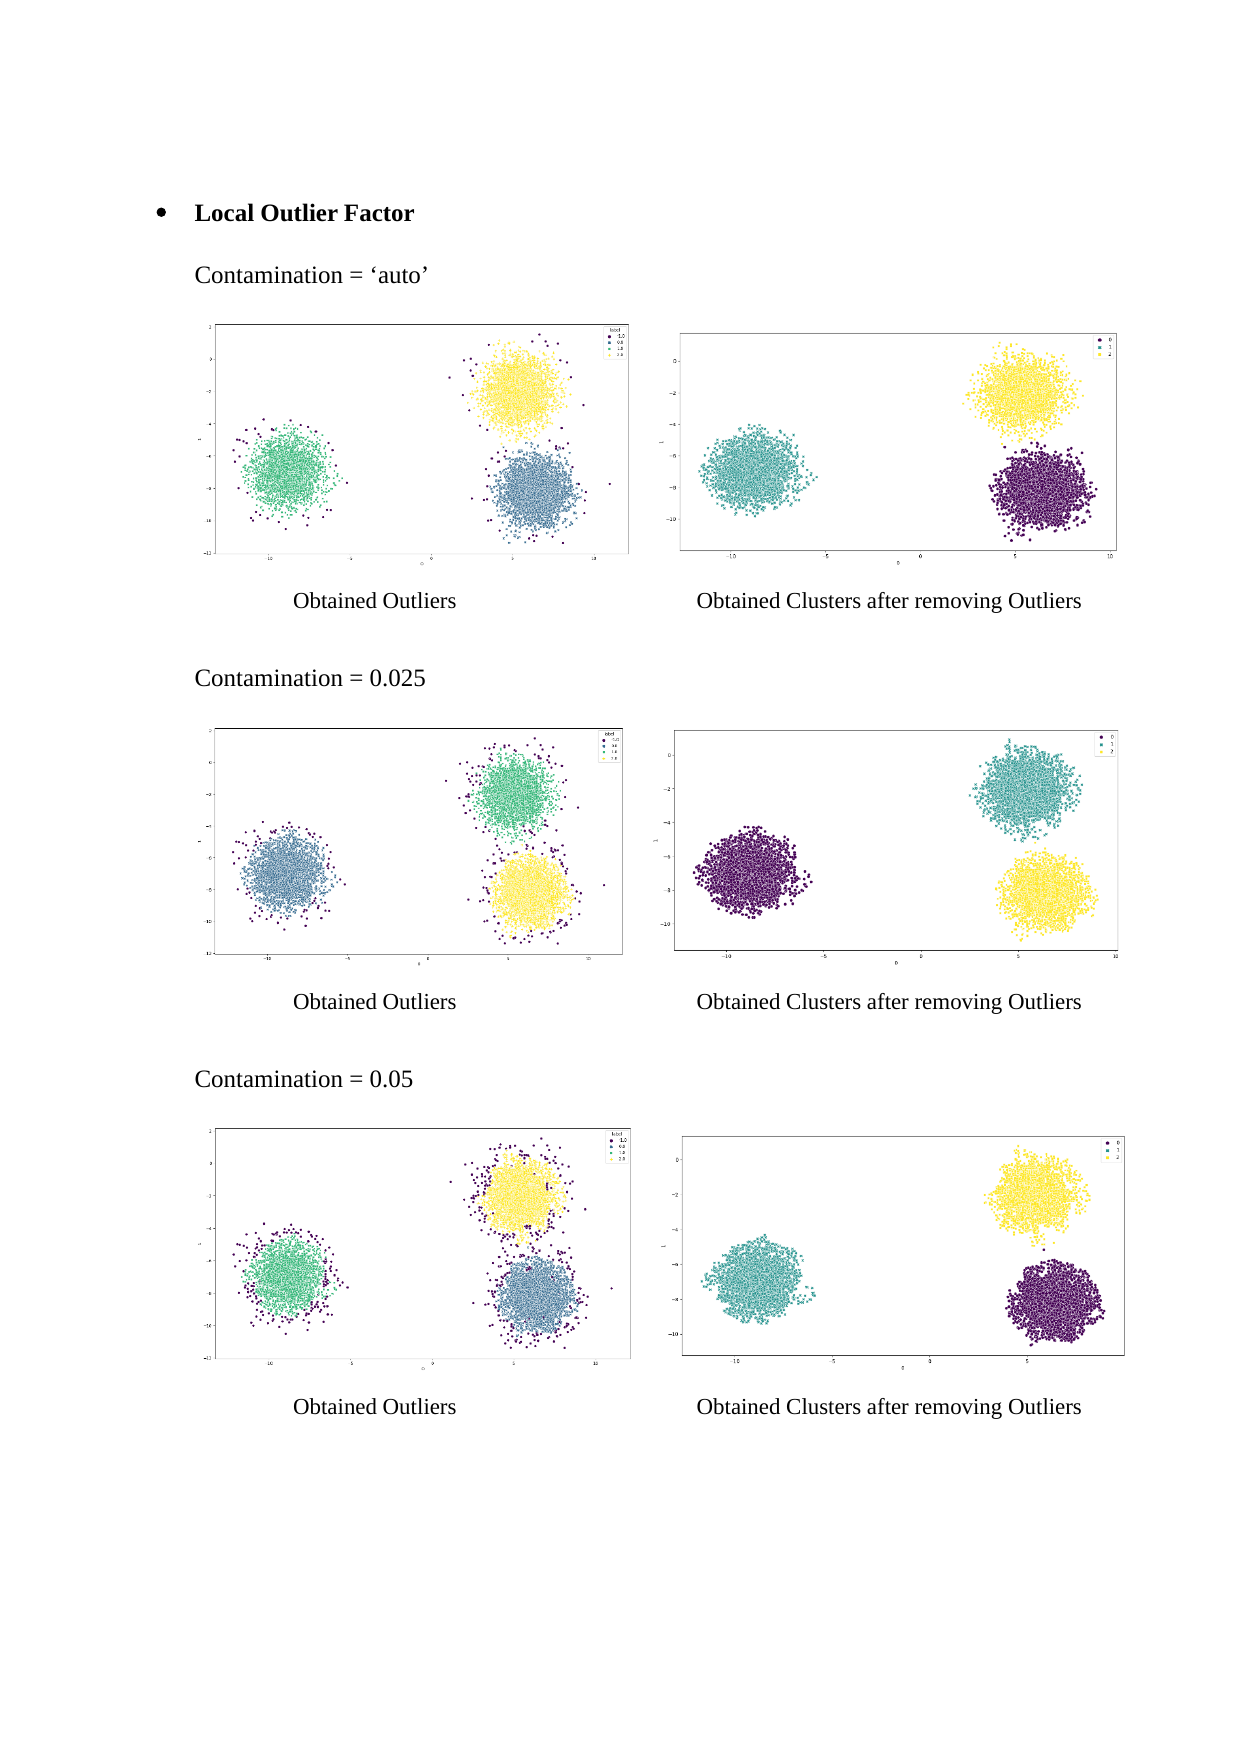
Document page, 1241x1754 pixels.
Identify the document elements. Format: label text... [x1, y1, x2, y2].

list Contamination = 0.025 [194, 663, 1152, 692]
picture [194, 1126, 633, 1374]
text Obtained Outliers Obtained Clusters after removing Outliers [150, 587, 1152, 614]
list Contamination = 0.05 [194, 1064, 1152, 1093]
picture [649, 726, 1122, 969]
picture [194, 321, 631, 569]
list Local Outlier Factor [157, 198, 1152, 226]
picture [194, 725, 625, 969]
picture [655, 329, 1119, 569]
list Contamination = ‘auto’ [194, 260, 1152, 288]
text Obtained Outliers Obtained Clusters after removing Outliers [150, 1393, 1152, 1419]
text Obtained Outliers Obtained Clusters after removing Outliers [150, 988, 1152, 1014]
picture [657, 1132, 1127, 1374]
